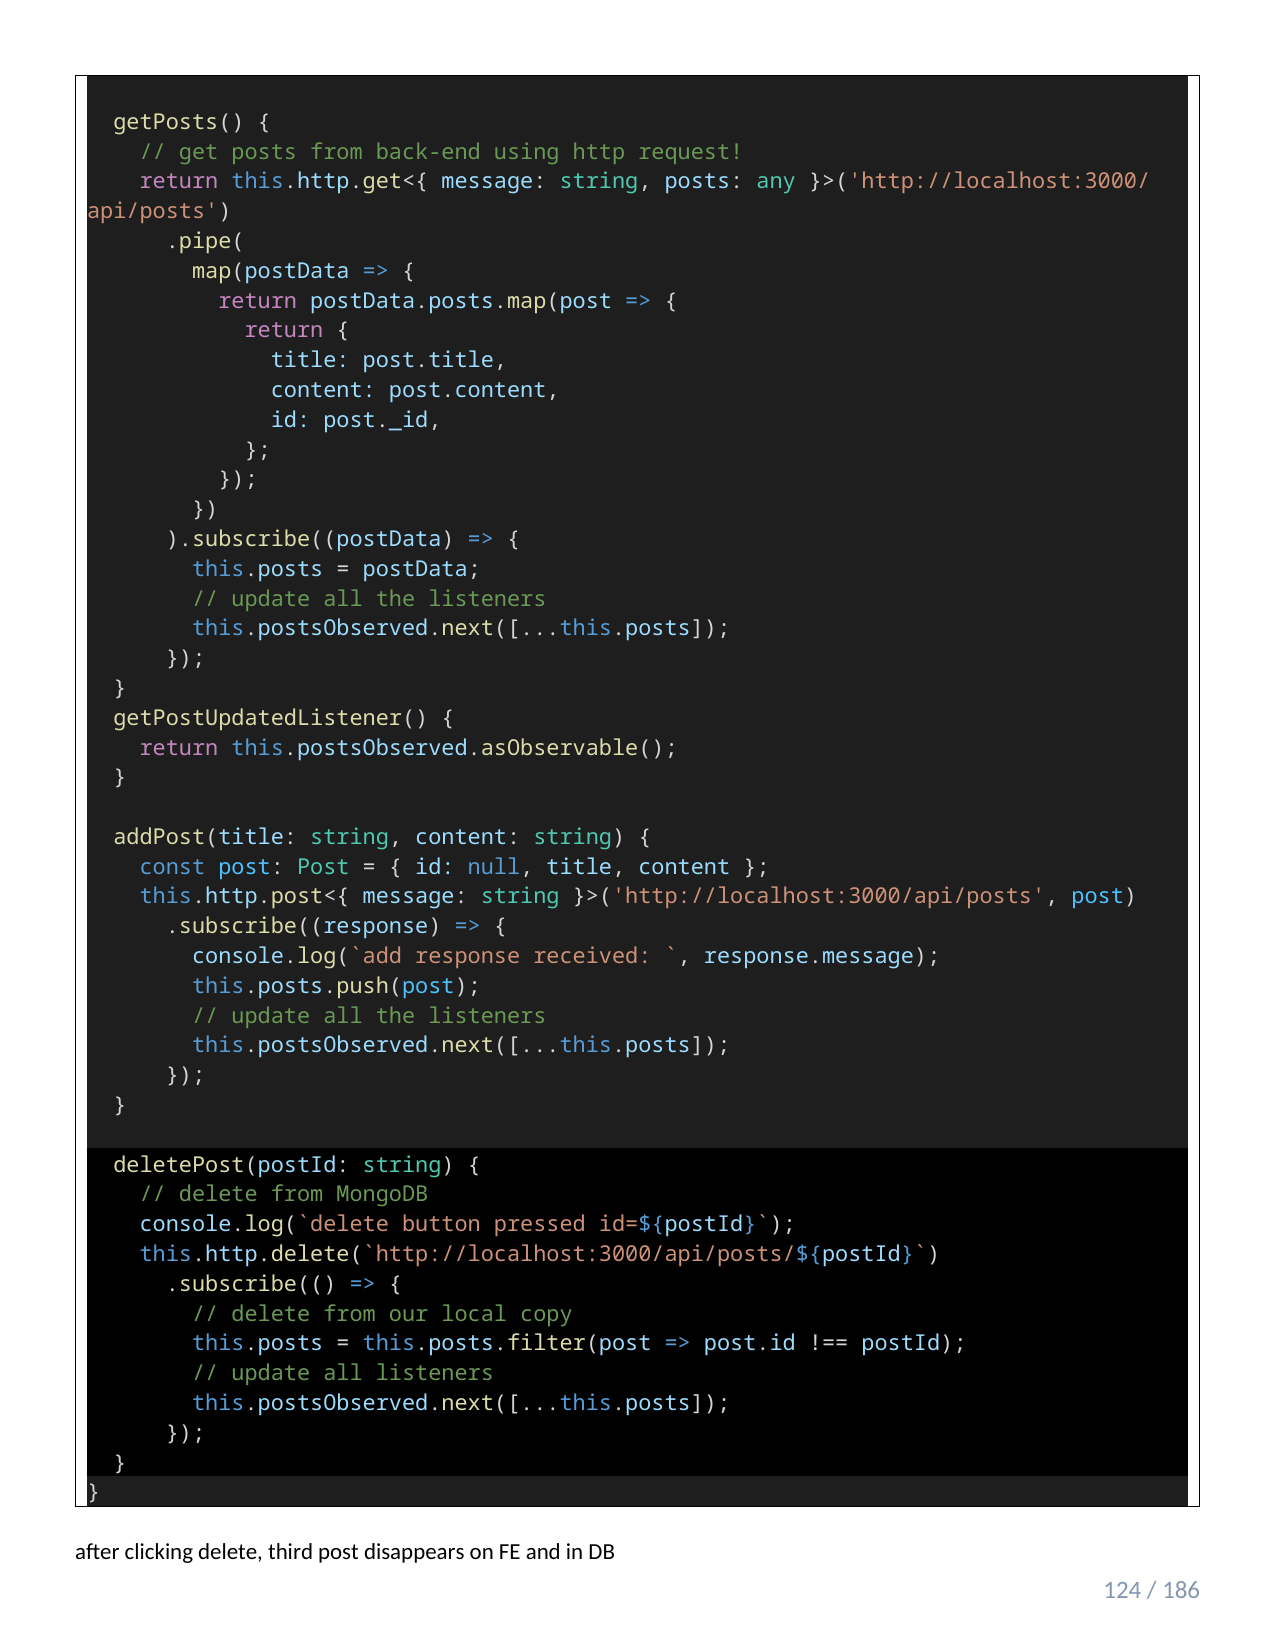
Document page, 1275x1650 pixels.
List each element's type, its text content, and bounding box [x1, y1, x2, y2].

text after clicking delete, third post disappears on FE and in DB [75, 1537, 1200, 1565]
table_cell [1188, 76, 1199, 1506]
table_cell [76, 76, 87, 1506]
